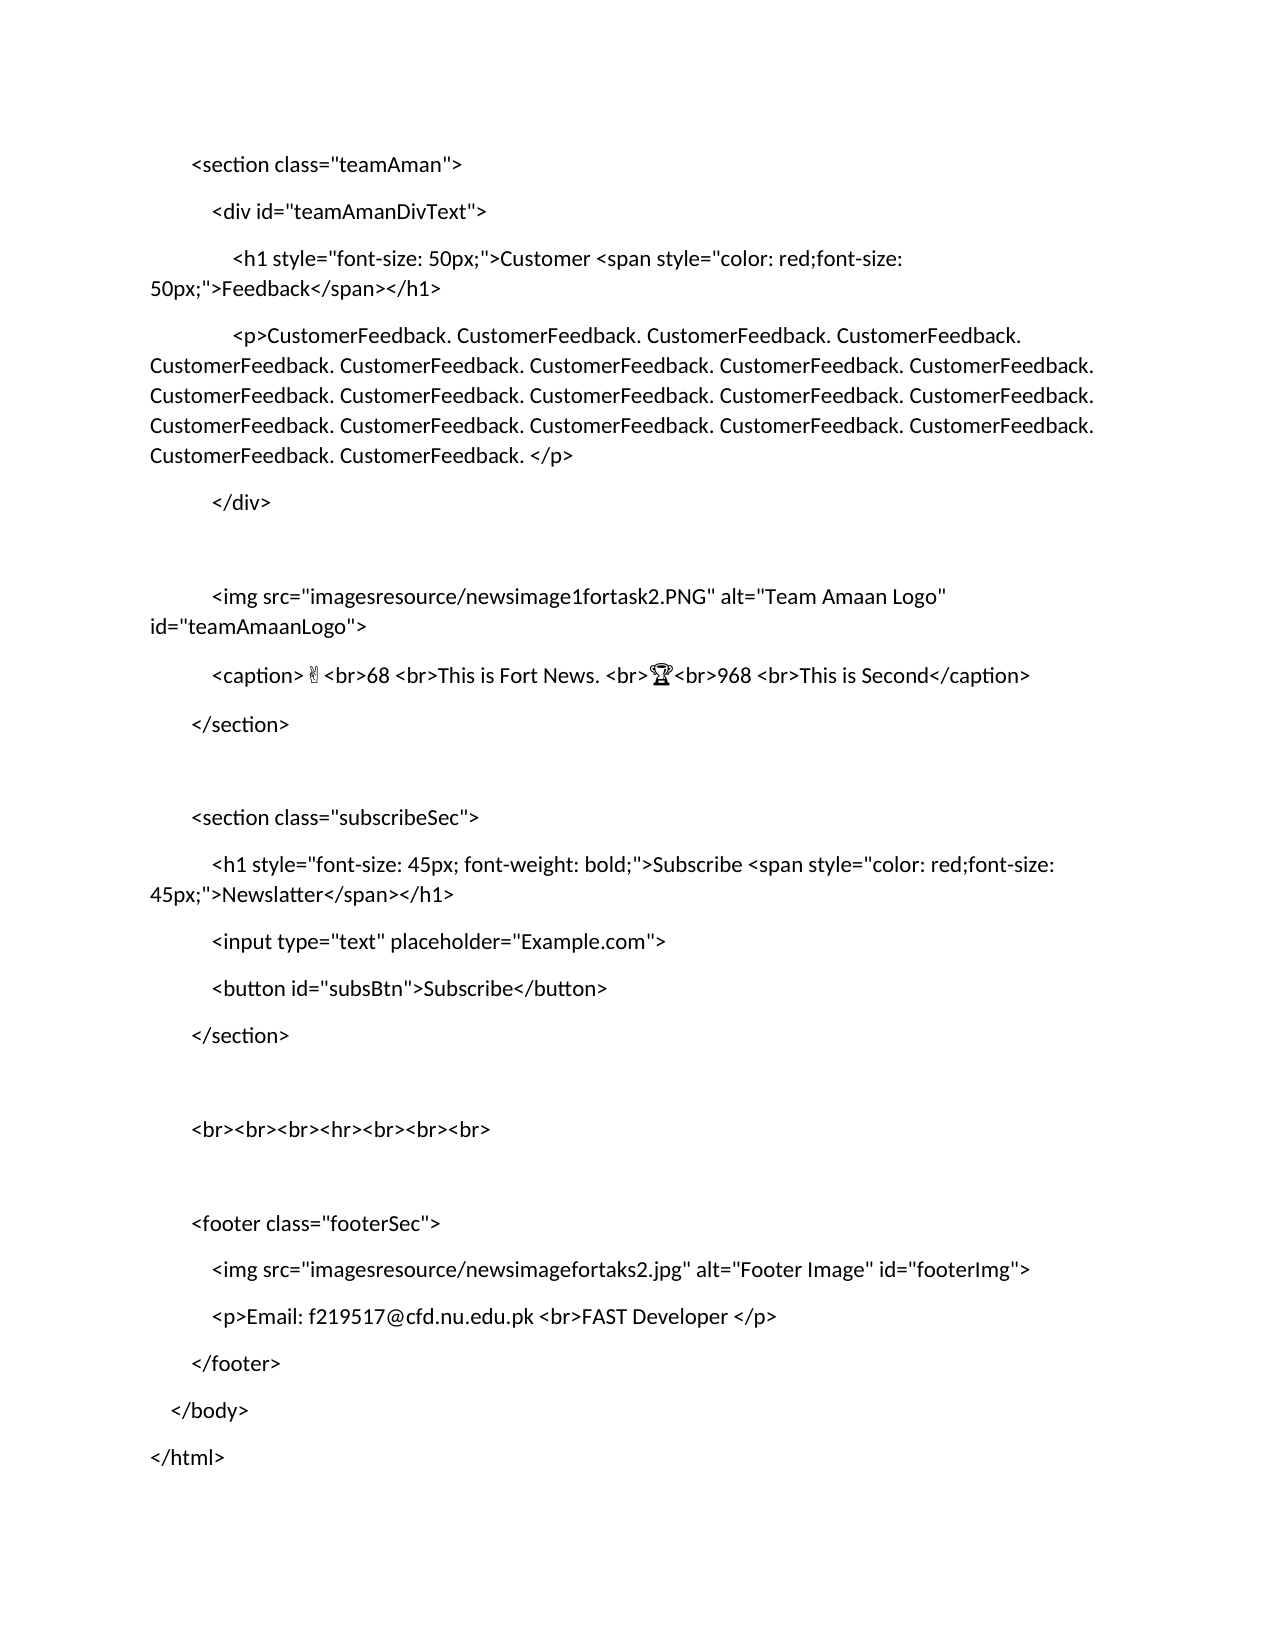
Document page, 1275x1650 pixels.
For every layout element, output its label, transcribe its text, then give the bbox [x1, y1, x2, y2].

text <h1 style="font-size: 45px; font-weight: bold;">Subscribe <span style="color: red;font-size: 45px;">Newslatter</span></h1> [150, 850, 1125, 909]
text <section class="teamAman"> [150, 150, 1125, 178]
text <img src="imagesresource/newsimage1fortask2.PNG" alt="Team Amaan Logo" id="teamAmaanLogo"> [150, 582, 1125, 641]
text </html> [150, 1443, 1125, 1471]
text <p>Email: f219517@cfd.nu.edu.pk <br>FAST Developer </p> [150, 1302, 1125, 1331]
text </section> [150, 1021, 1125, 1049]
text <div id="teamAmanDivText"> [150, 197, 1125, 225]
text <p>CustomerFeedback. CustomerFeedback. CustomerFeedback. CustomerFeedback. CustomerFeedback. CustomerFeedback. CustomerFeedback. CustomerFeedback. CustomerFeedback. CustomerFeedback. CustomerFeedback. CustomerFeedback. CustomerFeedback. CustomerFeedback. CustomerFeedback. CustomerFeedback. CustomerFeedback. CustomerFeedback. CustomerFeedback. CustomerFeedback. CustomerFeedback. </p> [150, 321, 1125, 470]
text <footer class="footerSec"> [150, 1209, 1125, 1237]
text <br><br><br><hr><br><br><br> [150, 1115, 1125, 1143]
text </div> [150, 488, 1125, 517]
text </footer> [150, 1349, 1125, 1377]
text <section class="subscribeSec"> [150, 803, 1125, 832]
text <button id="subsBtn">Subscribe</button> [150, 974, 1125, 1002]
text </body> [150, 1396, 1125, 1424]
text <img src="imagesresource/newsimagefortaks2.jpg" alt="Footer Image" id="footerImg"> [150, 1256, 1125, 1284]
text <input type="text" placeholder="Example.com"> [150, 927, 1125, 956]
text <h1 style="font-size: 50px;">Customer <span style="color: red;font-size: 50px;">Feedback</span></h1> [150, 244, 1125, 302]
text </section> [150, 710, 1125, 738]
text <caption>✌<br>68 <br>This is Fort News. <br>🏆<br>968 <br>This is Second</caption> [150, 659, 1125, 691]
